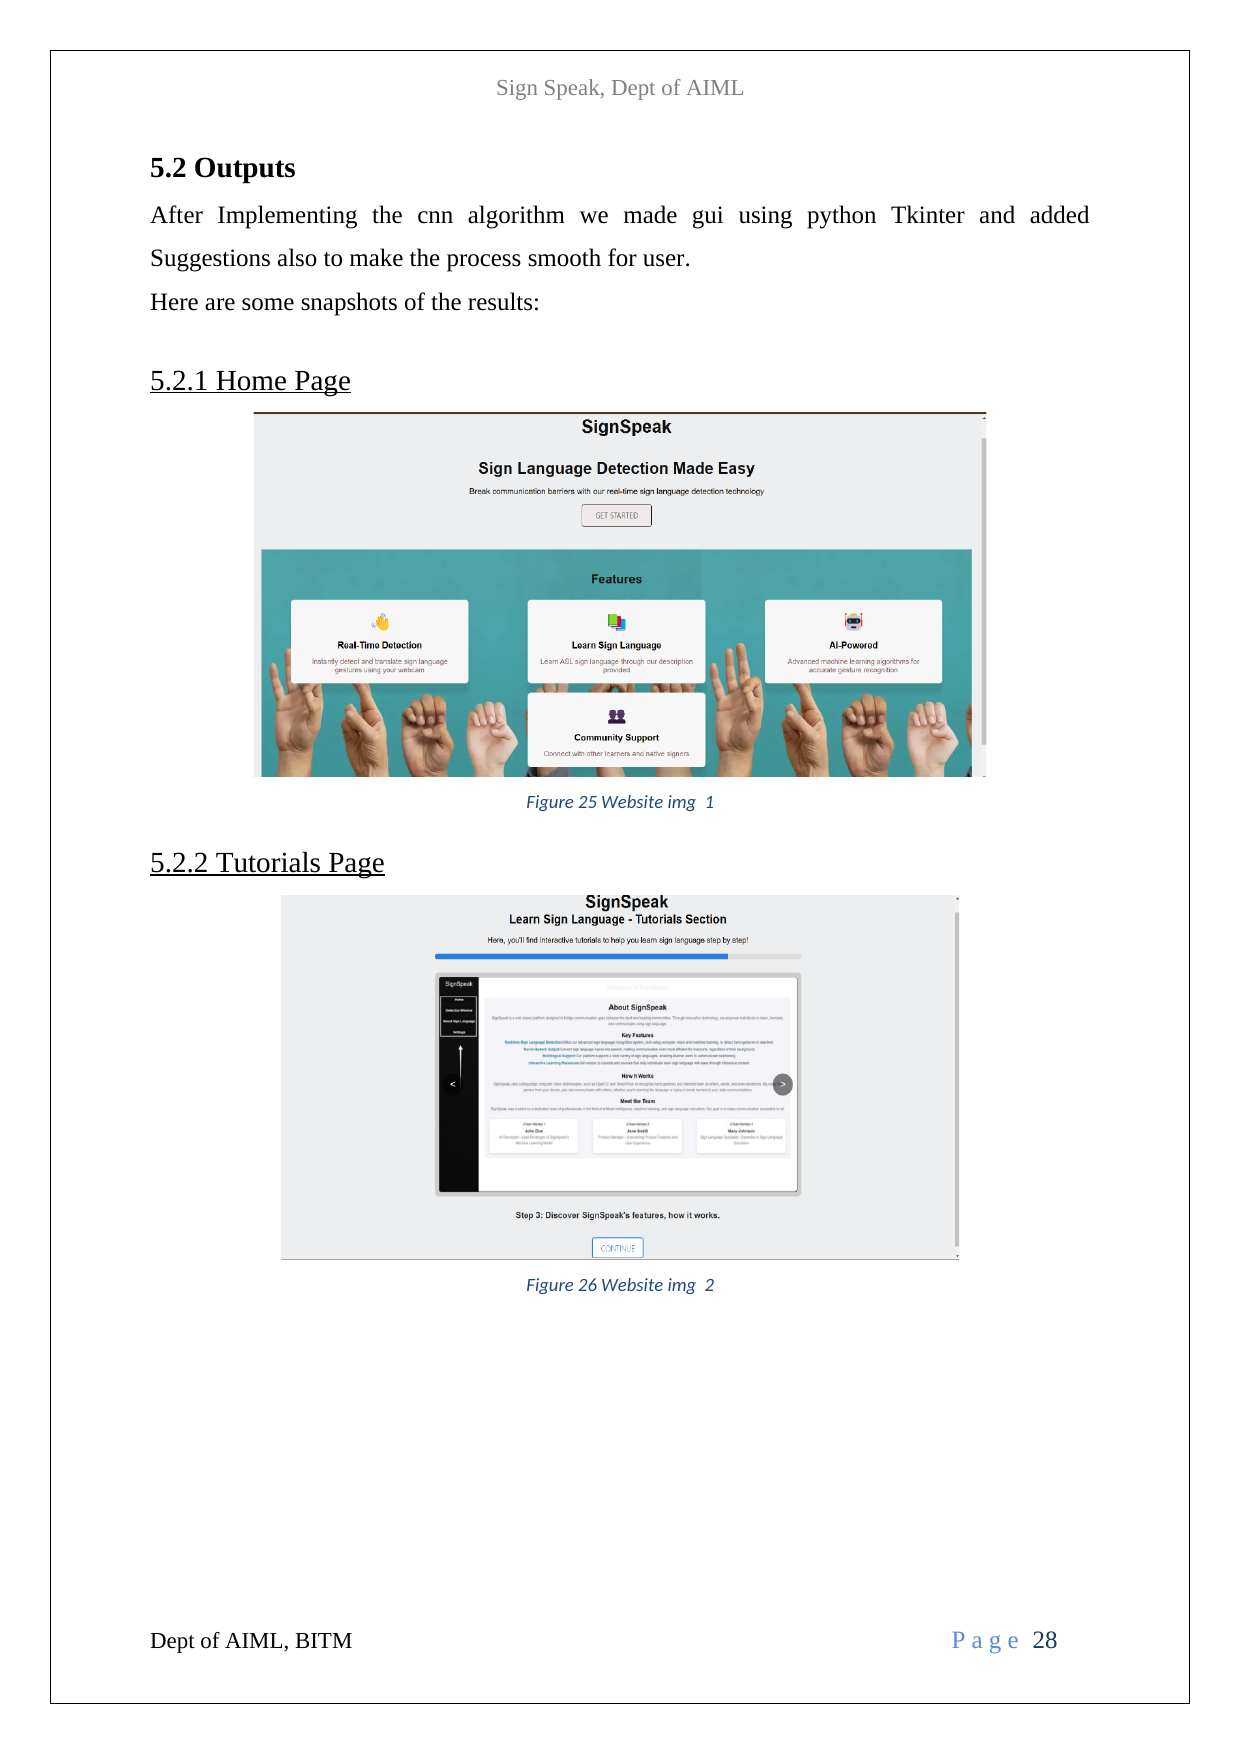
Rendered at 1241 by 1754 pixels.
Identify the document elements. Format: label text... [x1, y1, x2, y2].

picture [281, 895, 960, 1260]
text Here are some snapshots of the results: [150, 287, 1090, 315]
subtitle 5.2.2 Tutorials Page [150, 845, 1090, 879]
picture [253, 412, 987, 777]
text After Implementing the cnn algorithm we made gui using python Tkinter and added Suggestions also to make the process smooth for user. [150, 200, 1090, 272]
subtitle 5.2.1 Home Page [150, 363, 1090, 396]
subtitle 5.2 Outputs [150, 150, 1051, 183]
